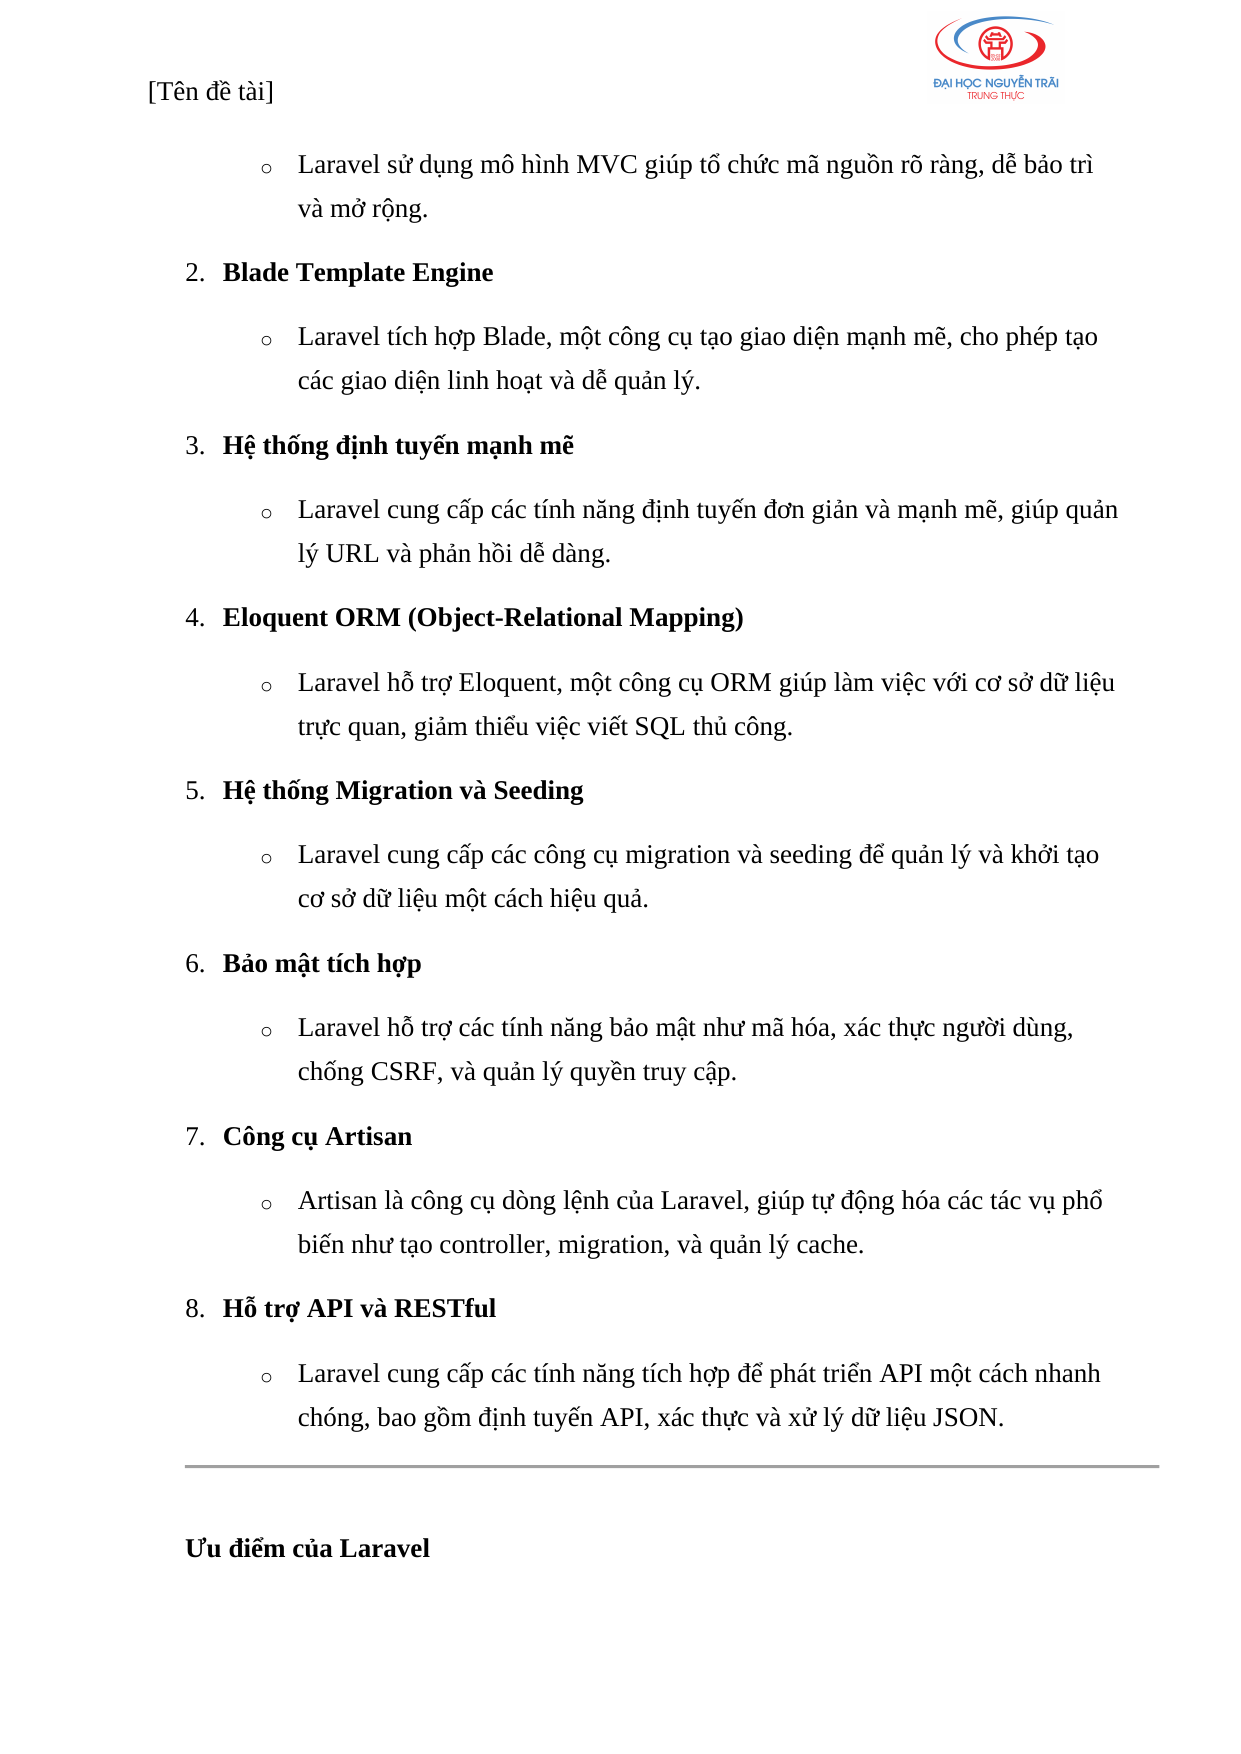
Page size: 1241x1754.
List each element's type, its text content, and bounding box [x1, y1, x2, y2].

list Hệ thống Migration và Seeding [185, 774, 1122, 805]
list Eloquent ORM (Object-Relational Mapping) [185, 601, 1122, 633]
list Laravel cung cấp các công cụ migration và seeding để quản lý và khởi tạo cơ sở dữ liệu một cách hiệu quả. [260, 838, 1122, 914]
list Hệ thống định tuyến mạnh mẽ [185, 429, 1122, 460]
list Laravel sử dụng mô hình MVC giúp tổ chức mã nguồn rõ ràng, dễ bảo trì và mở rộng. [260, 148, 1122, 223]
list Blade Template Engine [185, 256, 1122, 287]
list Artisan là công cụ dòng lệnh của Laravel, giúp tự động hóa các tác vụ phổ biến như tạo controller, migration, và quản lý cache. [260, 1184, 1122, 1259]
list Bảo mật tích hợp [185, 947, 1122, 978]
list Laravel hỗ trợ các tính năng bảo mật như mã hóa, xác thực người dùng, chống CSRF, và quản lý quyền truy cập. [260, 1011, 1122, 1086]
list Laravel tích hợp Blade, một công cụ tạo giao diện mạnh mẽ, cho phép tạo các giao diện linh hoạt và dễ quản lý. [260, 320, 1122, 396]
list Laravel cung cấp các tính năng tích hợp để phát triển API một cách nhanh chóng, bao gồm định tuyến API, xác thực và xử lý dữ liệu JSON. [260, 1357, 1122, 1432]
text Ưu điểm của Laravel [185, 1532, 1122, 1563]
list Công cụ Artisan [185, 1119, 1122, 1151]
list Laravel cung cấp các tính năng định tuyến đơn giản và mạnh mẽ, giúp quản lý URL và phản hồi dễ dàng. [260, 493, 1122, 568]
list Hỗ trợ API và RESTful [185, 1292, 1122, 1323]
picture [926, 11, 1065, 104]
list Laravel hỗ trợ Eloquent, một công cụ ORM giúp làm việc với cơ sở dữ liệu trực quan, giảm thiểu việc viết SQL thủ công. [260, 666, 1122, 741]
